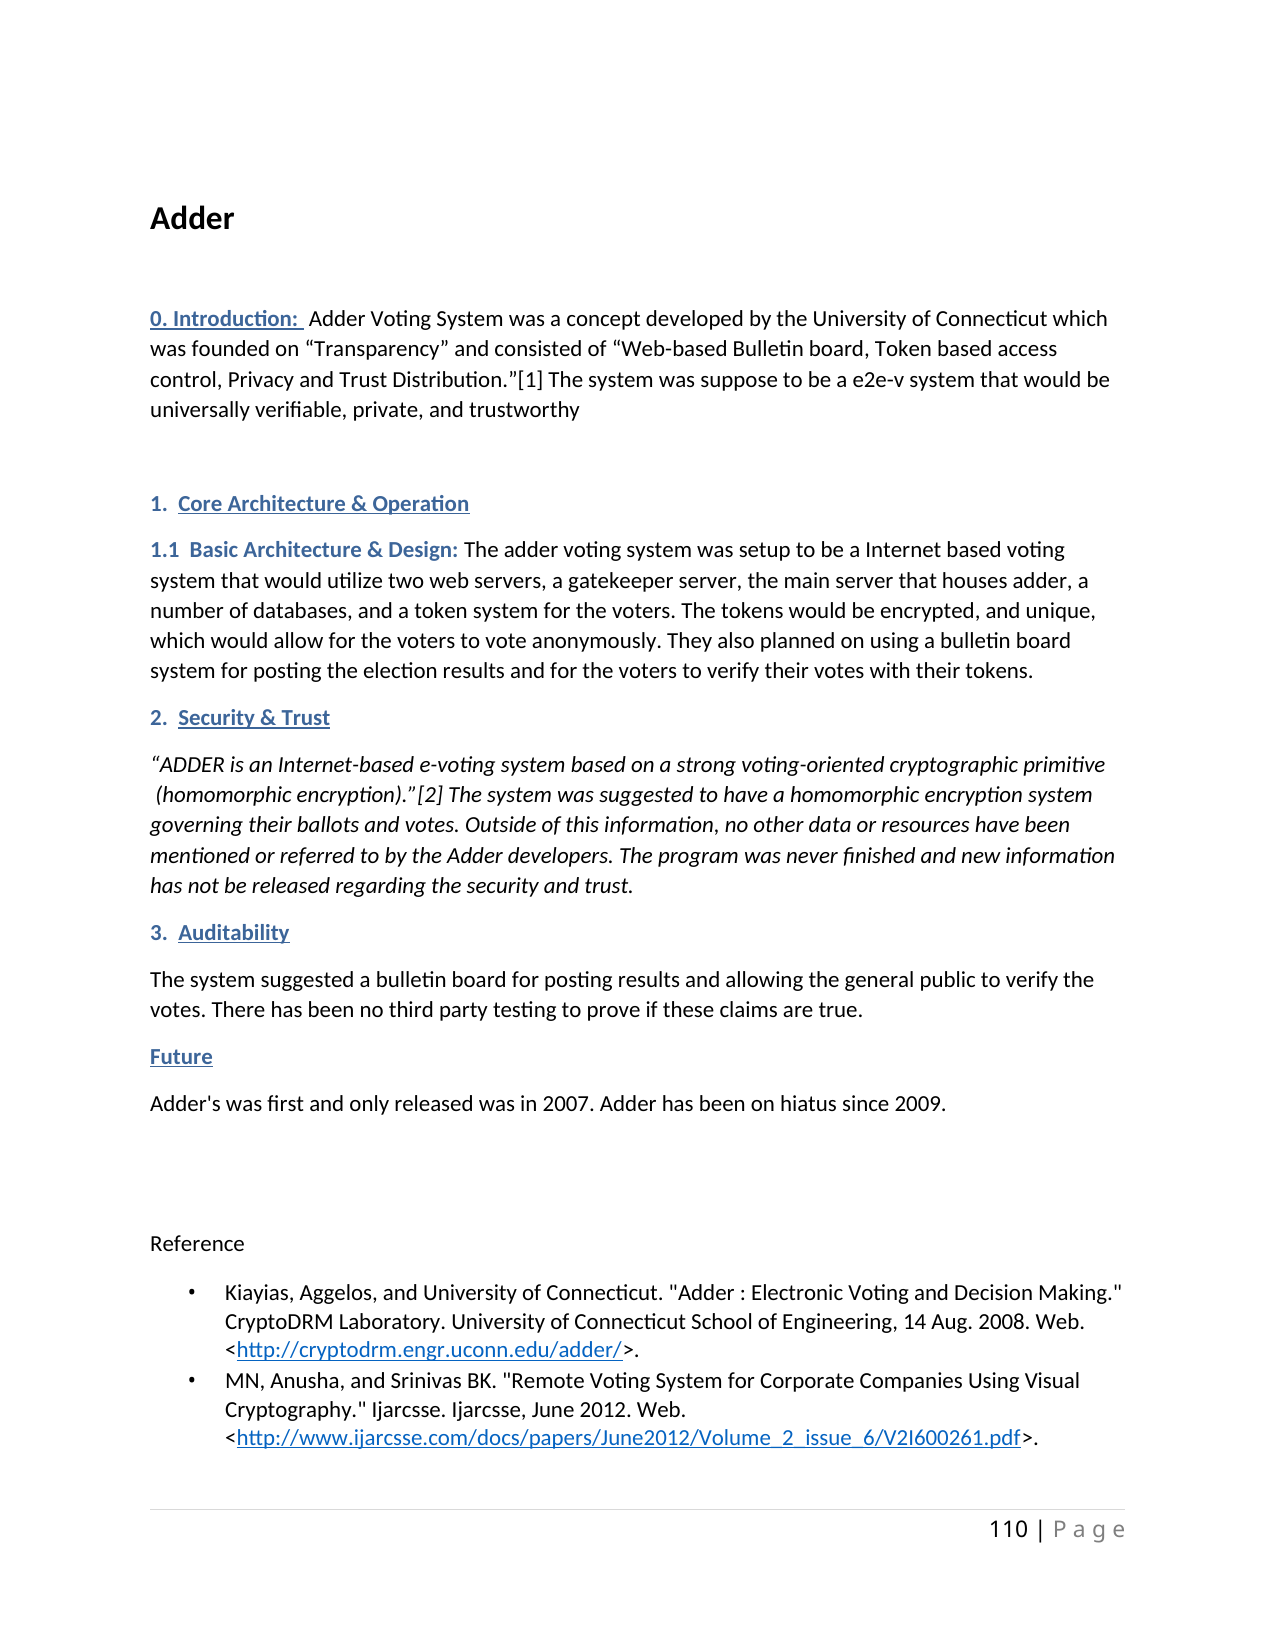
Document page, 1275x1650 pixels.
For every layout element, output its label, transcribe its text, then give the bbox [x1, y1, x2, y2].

list MN, Anusha, and Srinivas BK. "Remote Voting System for Corporate Companies Using Visual Cryptography." Ijarcsse. Ijarcsse, June 2012. Web. <http://www.ijarcsse.com/docs/papers/June2012/Volume_2_issue_6/V2I600261.pdf>. [187, 1363, 1125, 1451]
text 1.1 Basic Architecture & Design: The adder voting system was setup to be a Internet based voting system that would utilize two web servers, a gatekeeper server, the main server that houses adder, a number of databases, and a token system for the voters. The tokens would be encrypted, and unique, which would allow for the voters to vote anonymously. They also planned on using a bulletin board system for posting the election results and for the voters to verify their votes with their tokens. [150, 536, 1125, 684]
list Kiayias, Aggelos, and University of Connecticut. "Adder : Electronic Voting and Decision Making." CryptoDRM Laboratory. University of Connecticut School of Engineering, 14 Aug. 2008. Web. <http://cryptodrm.engr.uconn.edu/adder/>. [187, 1276, 1125, 1363]
text Adder's was first and only released was in 2007. Adder has been on hiatus since 2009. [150, 1089, 1125, 1117]
text The system suggested a bulletin board for posting results and allowing the general public to verify the votes. There has been no third party testing to prove if these claims are true. [150, 965, 1125, 1023]
text Future [150, 1042, 1125, 1070]
text Reference [150, 1229, 1125, 1257]
text “ADDER is an Internet-based e-voting system based on a strong voting-oriented cryptographic primitive (homomorphic encryption).”[2] The system was suggested to have a homomorphic encryption system governing their ballots and votes. Outside of this information, no other data or resources have been mentioned or referred to by the Adder developers. The program was never finished and new information has not be released regarding the security and trust. [150, 750, 1125, 899]
text 3. Auditability [150, 918, 1125, 946]
text 2. Security & Trust [150, 703, 1125, 731]
text 0. Introduction: Adder Voting System was a concept developed by the University of Connecticut which was founded on “Transparency” and consisted of “Web-based Bulletin board, Token based access control, Privacy and Trust Distribution.”[1] The system was suppose to be a e2e-v system that would be universally verifiable, private, and trustworthy [150, 304, 1125, 423]
text 1. Core Architecture & Operation [150, 489, 1125, 517]
text Adder [150, 197, 1125, 238]
